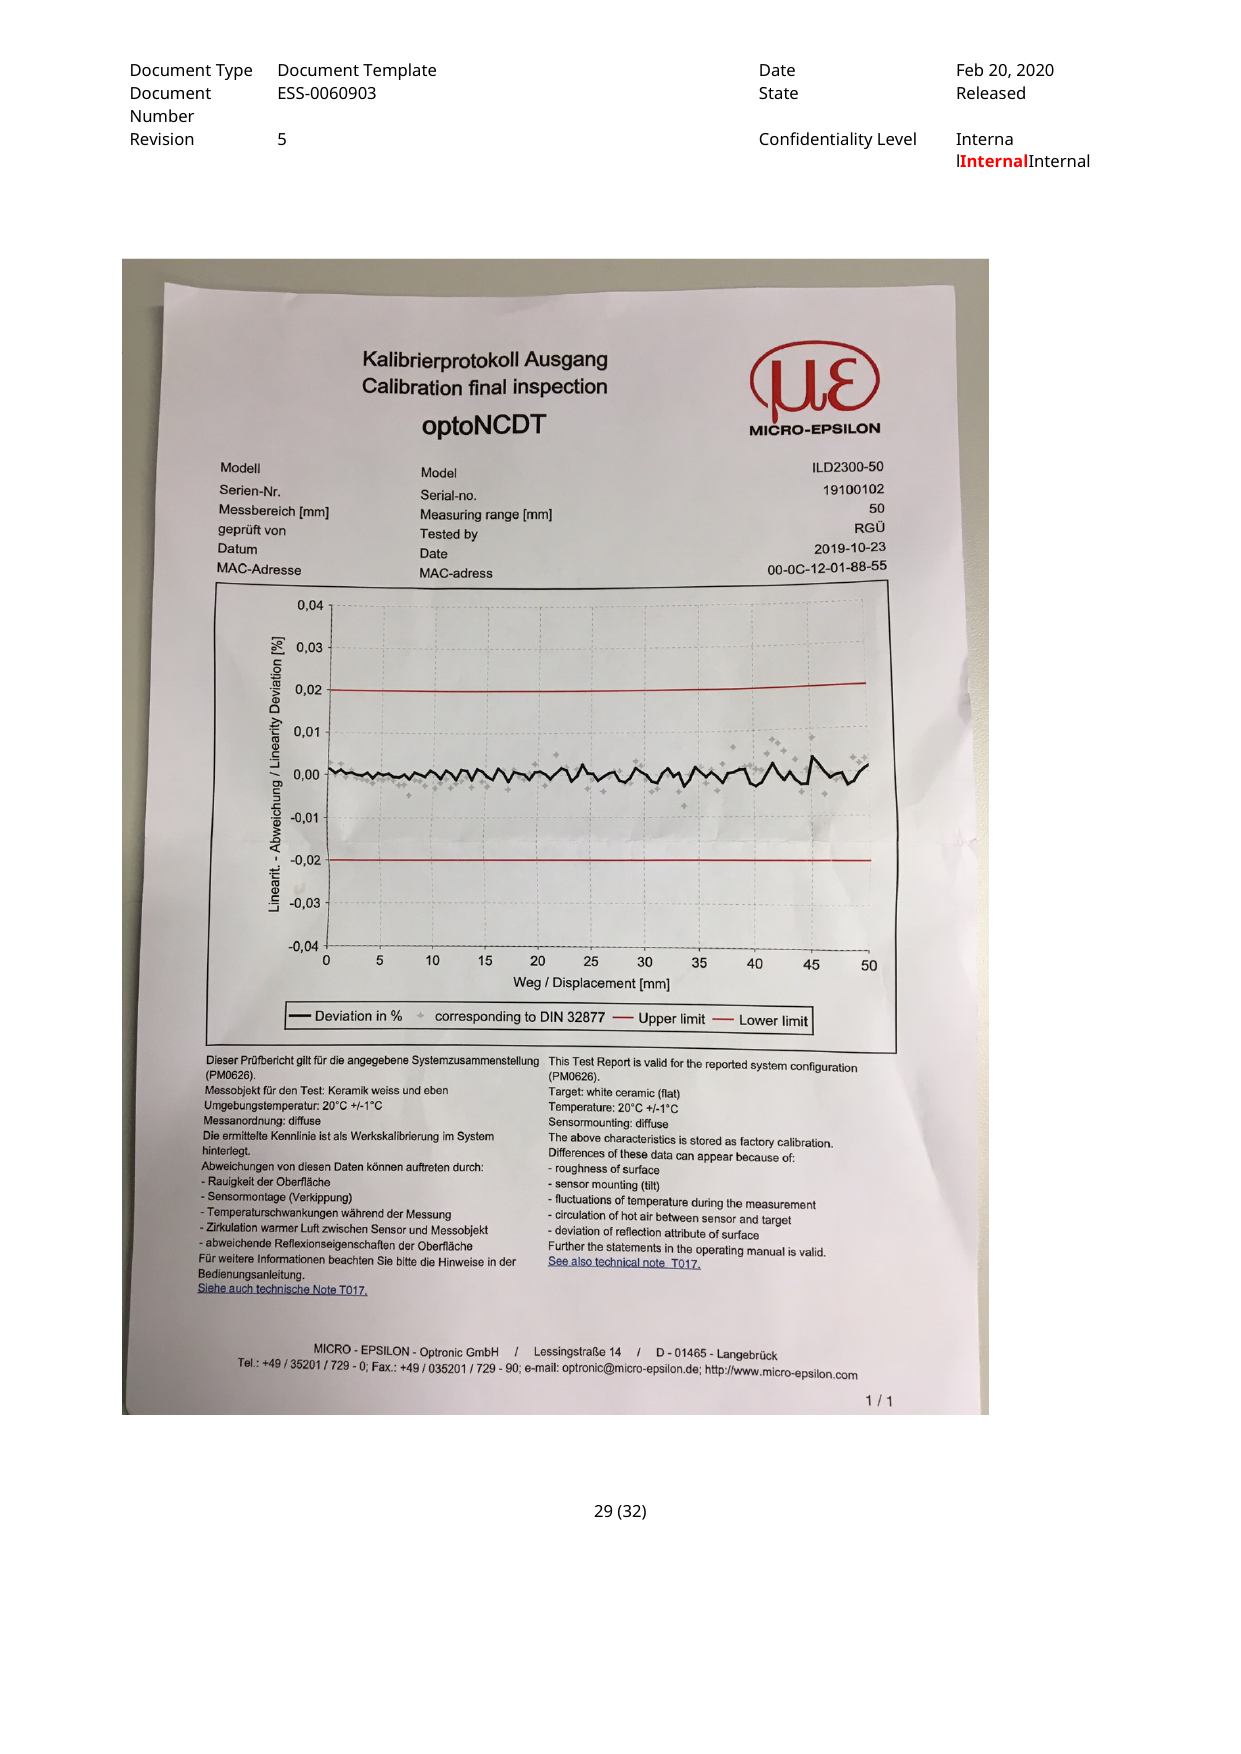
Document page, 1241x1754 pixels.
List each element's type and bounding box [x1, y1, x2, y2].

picture [122, 260, 989, 1414]
